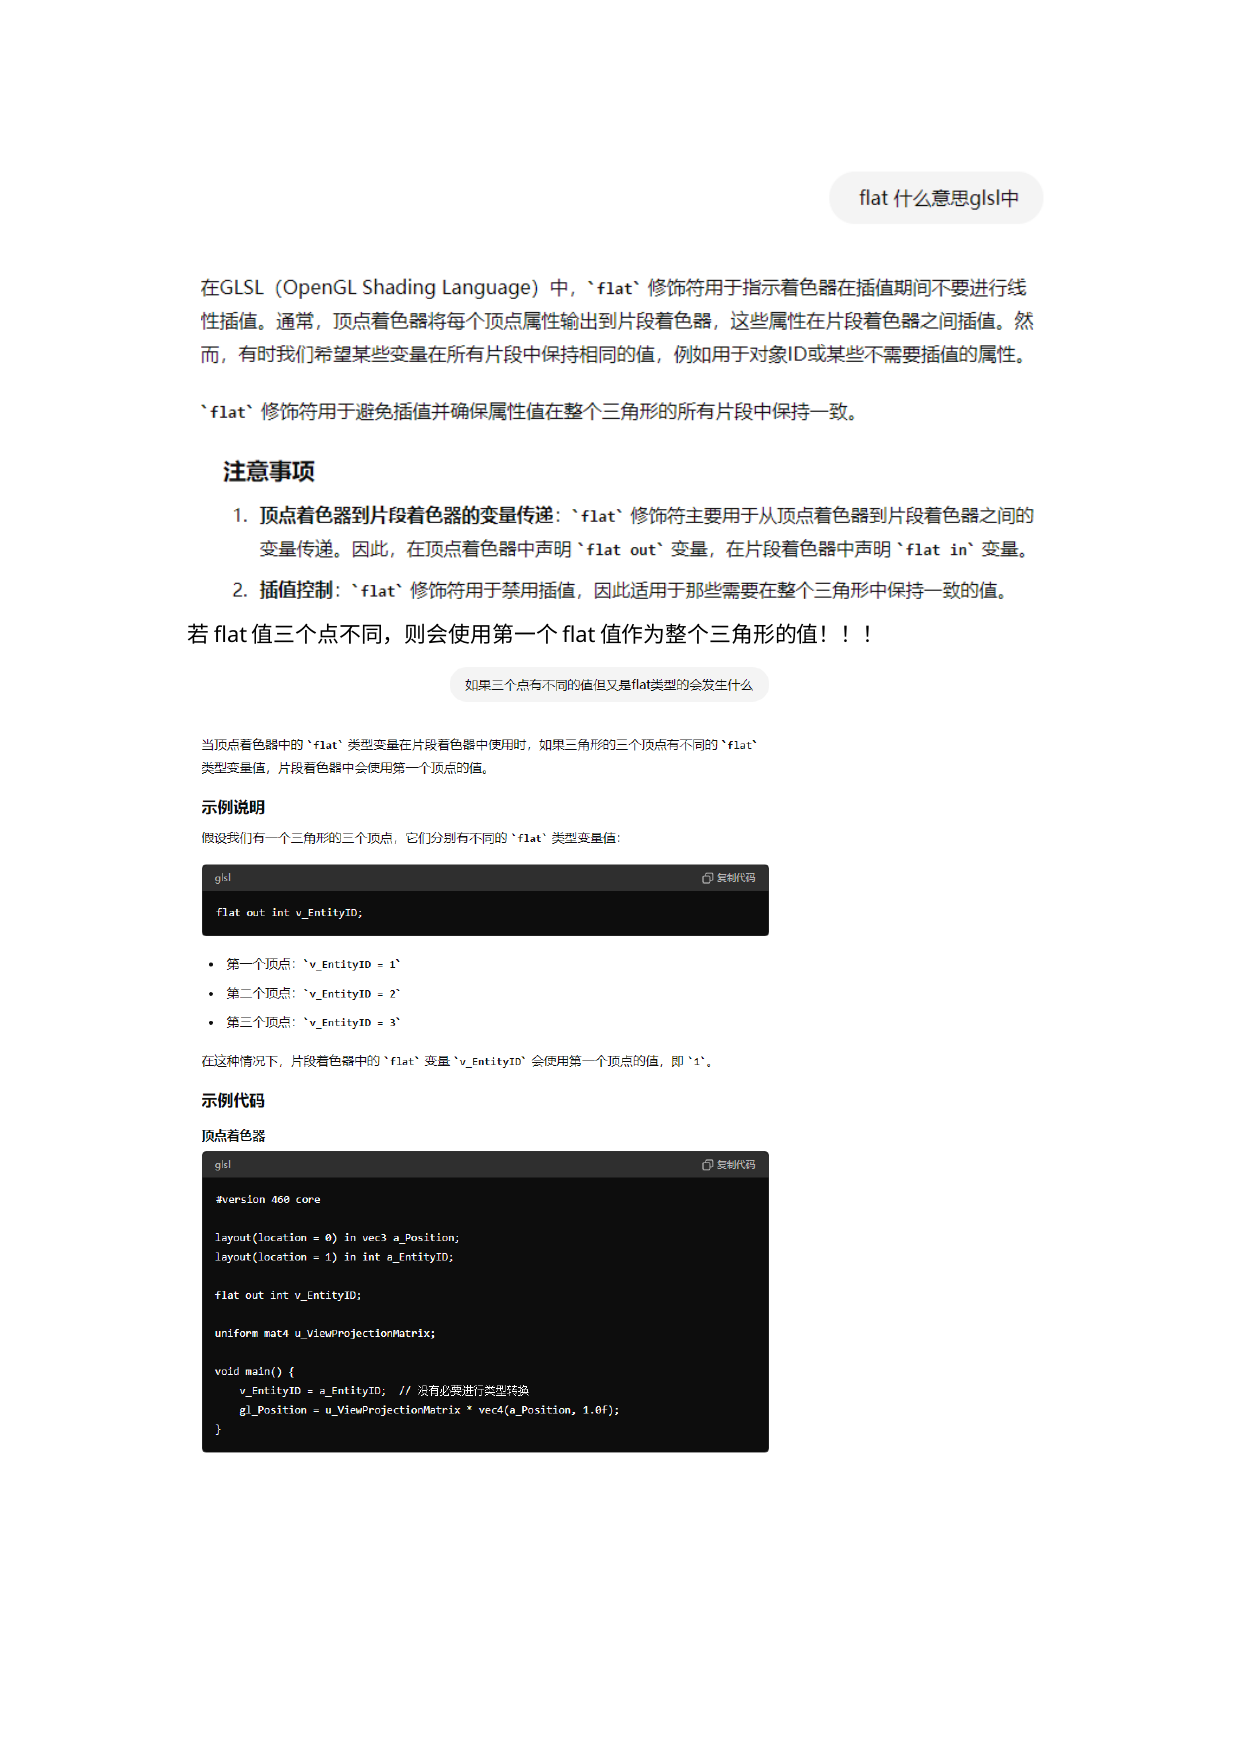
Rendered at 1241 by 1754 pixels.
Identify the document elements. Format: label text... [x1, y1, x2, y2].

picture [187, 454, 1053, 607]
picture [187, 649, 780, 1464]
text 若flat值三个点不同，则会使用第一个flat值作为整个三角形的值！！！ [187, 617, 1053, 649]
picture [187, 162, 1053, 431]
